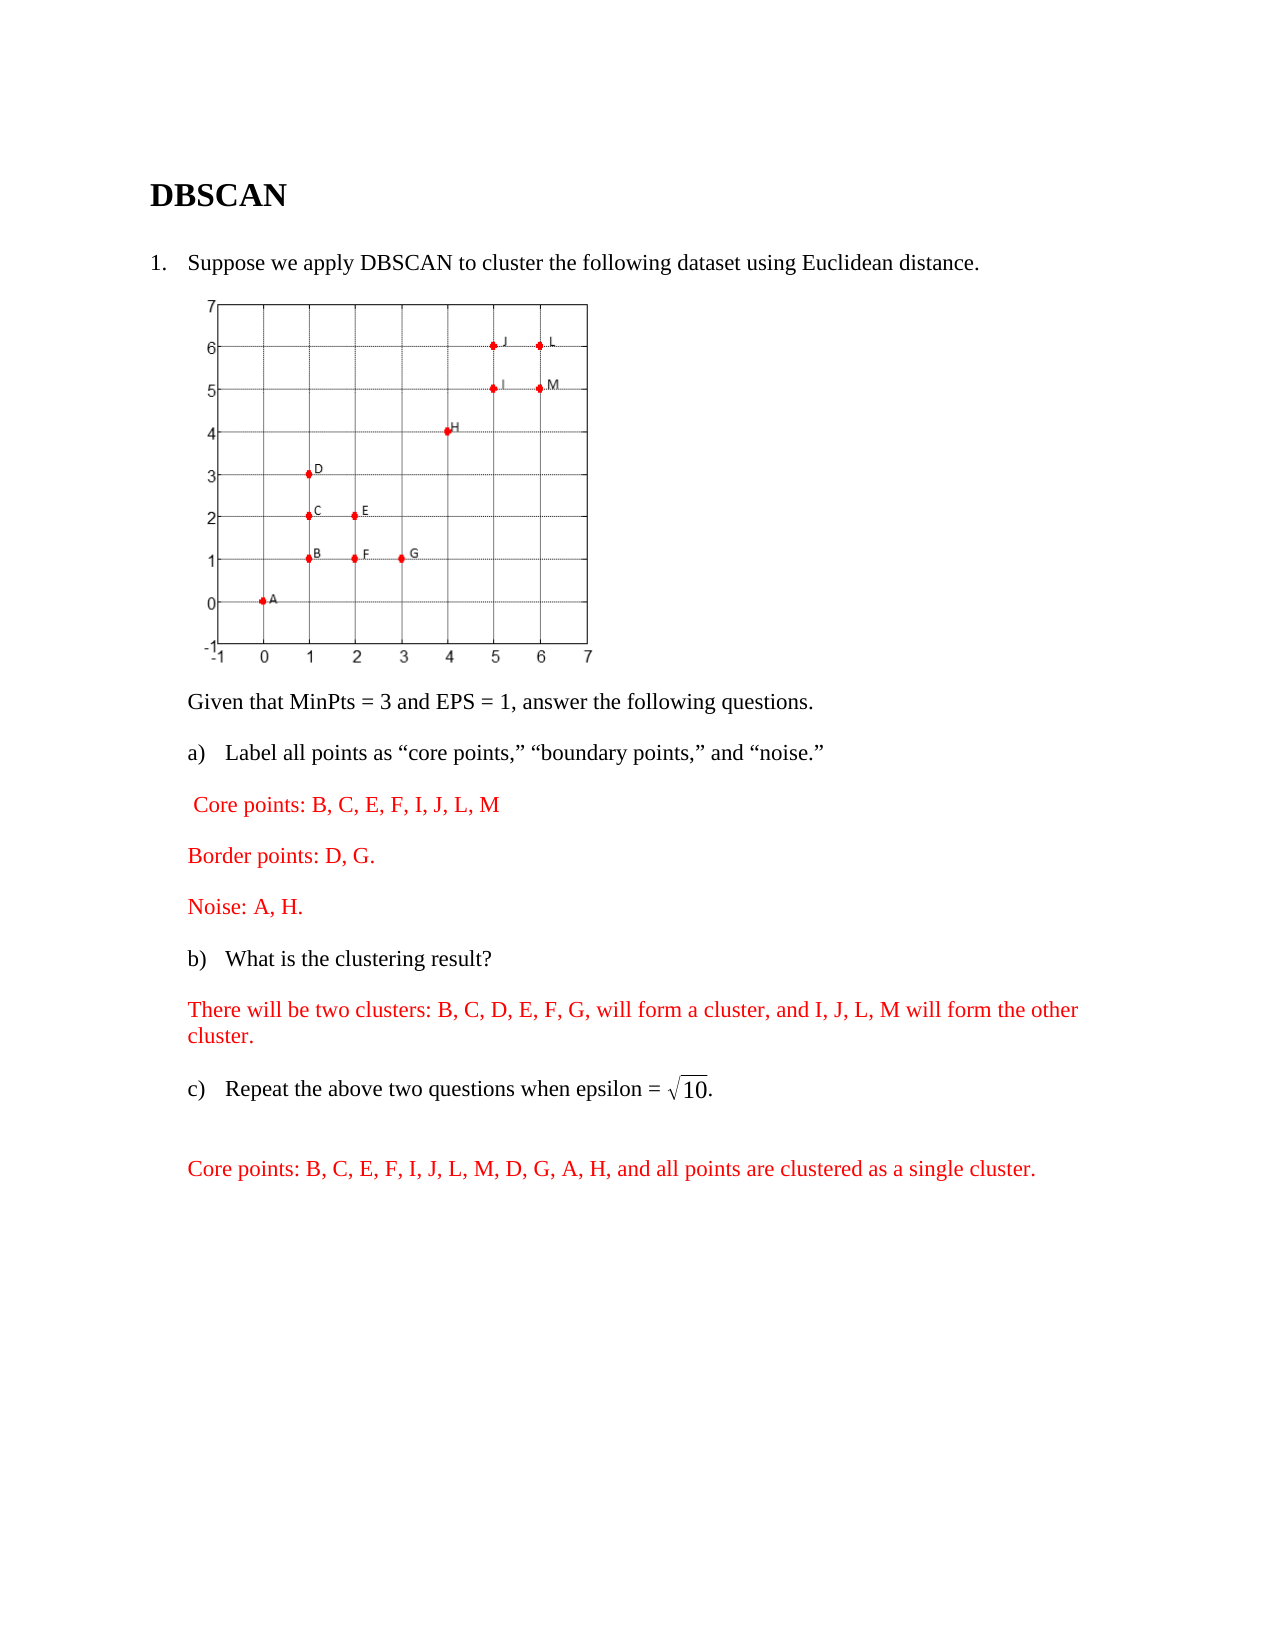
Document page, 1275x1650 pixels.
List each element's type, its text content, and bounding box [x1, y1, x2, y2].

list Suppose we apply DBSCAN to cluster the following dataset using Euclidean distance. [150, 247, 1125, 276]
text Core points: B, C, E, F, I, J, L, M [187, 791, 1125, 817]
text Border points: D, G. [187, 842, 1125, 868]
picture [193, 296, 641, 688]
text Core points: B, C, E, F, I, J, L, M, D, G, A, H, and all points are clustered as a single cluster. [187, 1155, 1125, 1181]
text Given that MinPts = 3 and EPS = 1, answer the following questions. [187, 688, 1125, 714]
text Noise: A, H. [187, 893, 1125, 920]
subtitle DBSCAN [150, 175, 1125, 213]
list What is the clustering result? [187, 945, 1125, 971]
list Repeat the above two questions when epsilon = . [187, 1074, 1125, 1103]
text There will be two clusters: B, C, D, E, F, G, will form a cluster, and I, J, L, M will form the other cluster. [187, 996, 1125, 1049]
list Label all points as “core points,” “boundary points,” and “noise.” [187, 739, 1125, 766]
